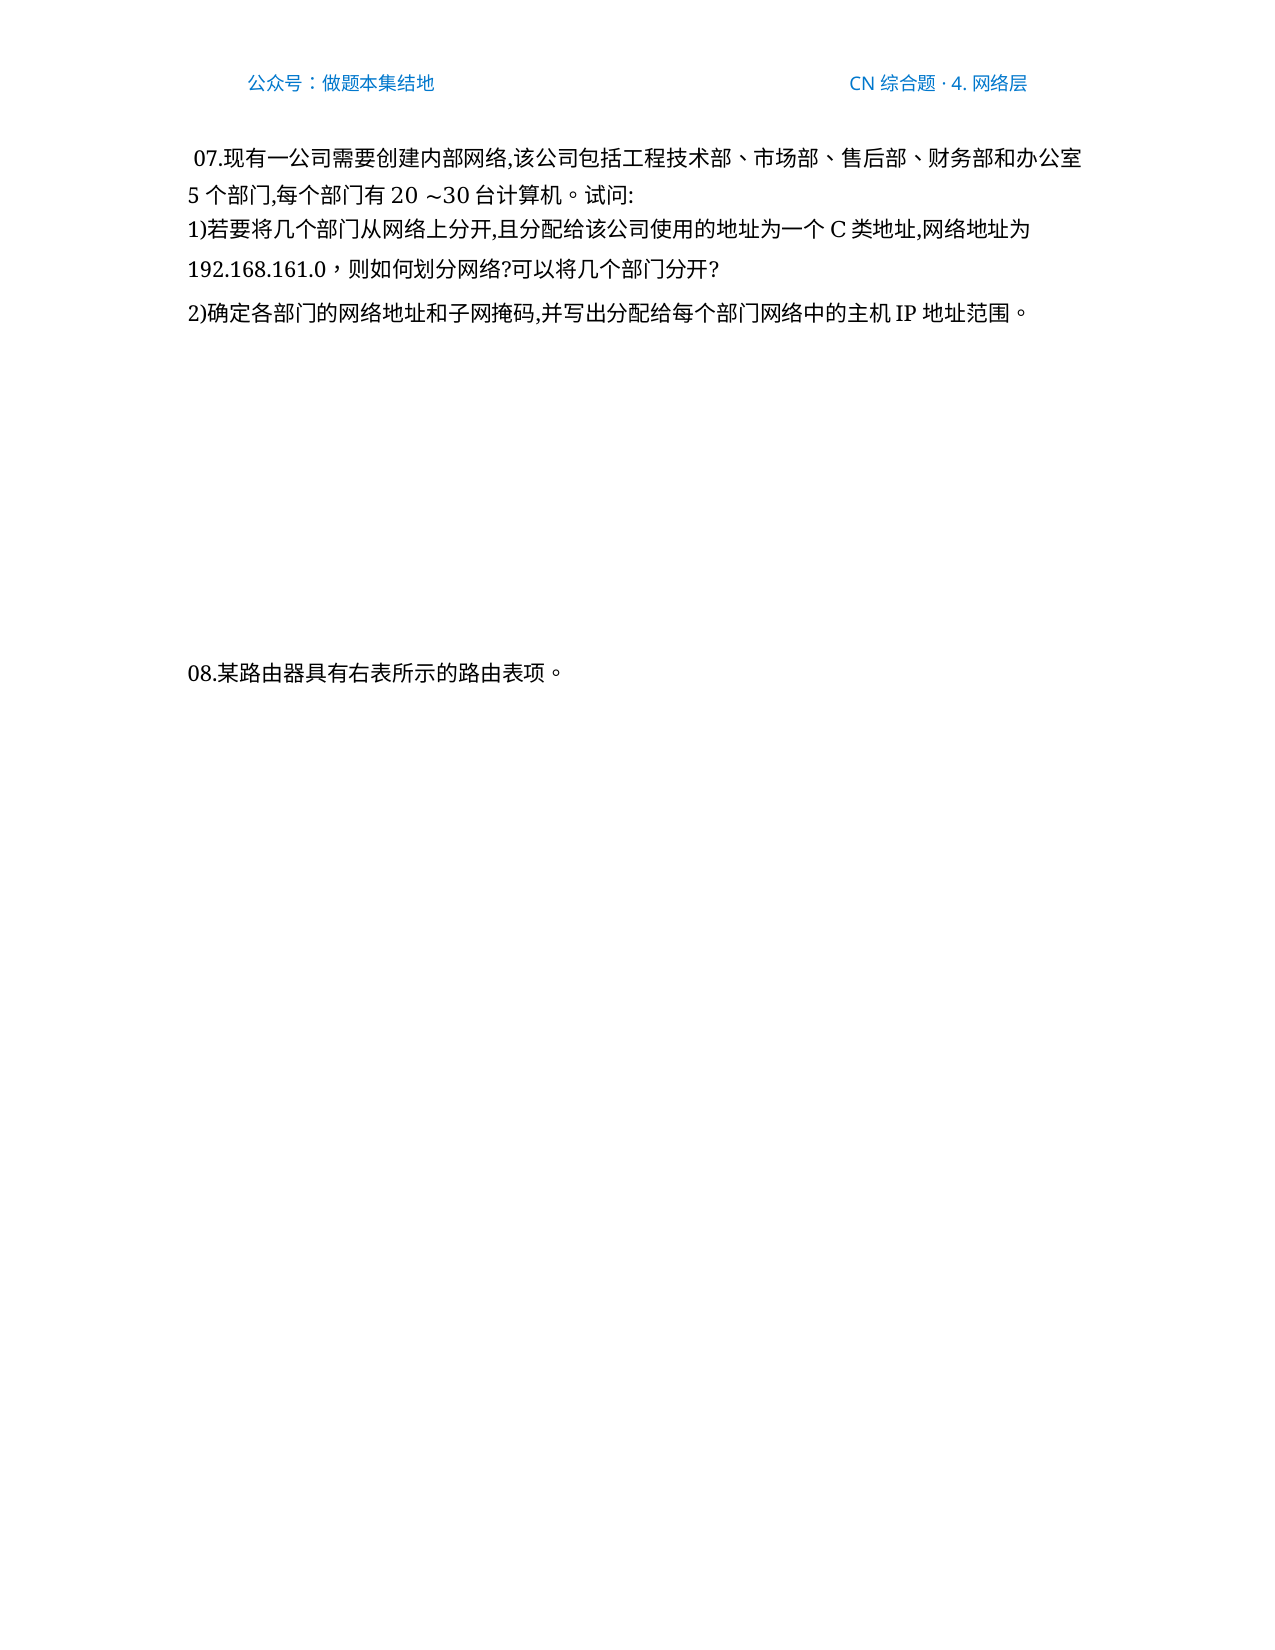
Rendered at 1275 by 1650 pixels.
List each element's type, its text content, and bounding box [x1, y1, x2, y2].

text 1)若要将几个部门从网络上分开,且分配给该公司使用的地址为一个C类地址,网络地址为 [187, 225, 1125, 240]
text 2)确定各部门的网络地址和子网掩码,并写出分配给每个部门网络中的主机IP 地址范围。 [187, 303, 1125, 326]
text 5 个部门,每个部门有20 ∼30台计算机。试问: [187, 192, 1125, 206]
text 192.168.161.0，则如何划分网络?可以将几个部门分开? [187, 259, 1125, 282]
text 07.现有一公司需要创建内部网络,该公司包括工程技术部、市场部、售后部、财务部和办公室 [150, 148, 1125, 171]
text 08.某路由器具有右表所示的路由表项。 [187, 663, 718, 686]
text 公众号：做题本集结地 CN 综合题 · 4. 网络层 [150, 76, 1125, 94]
